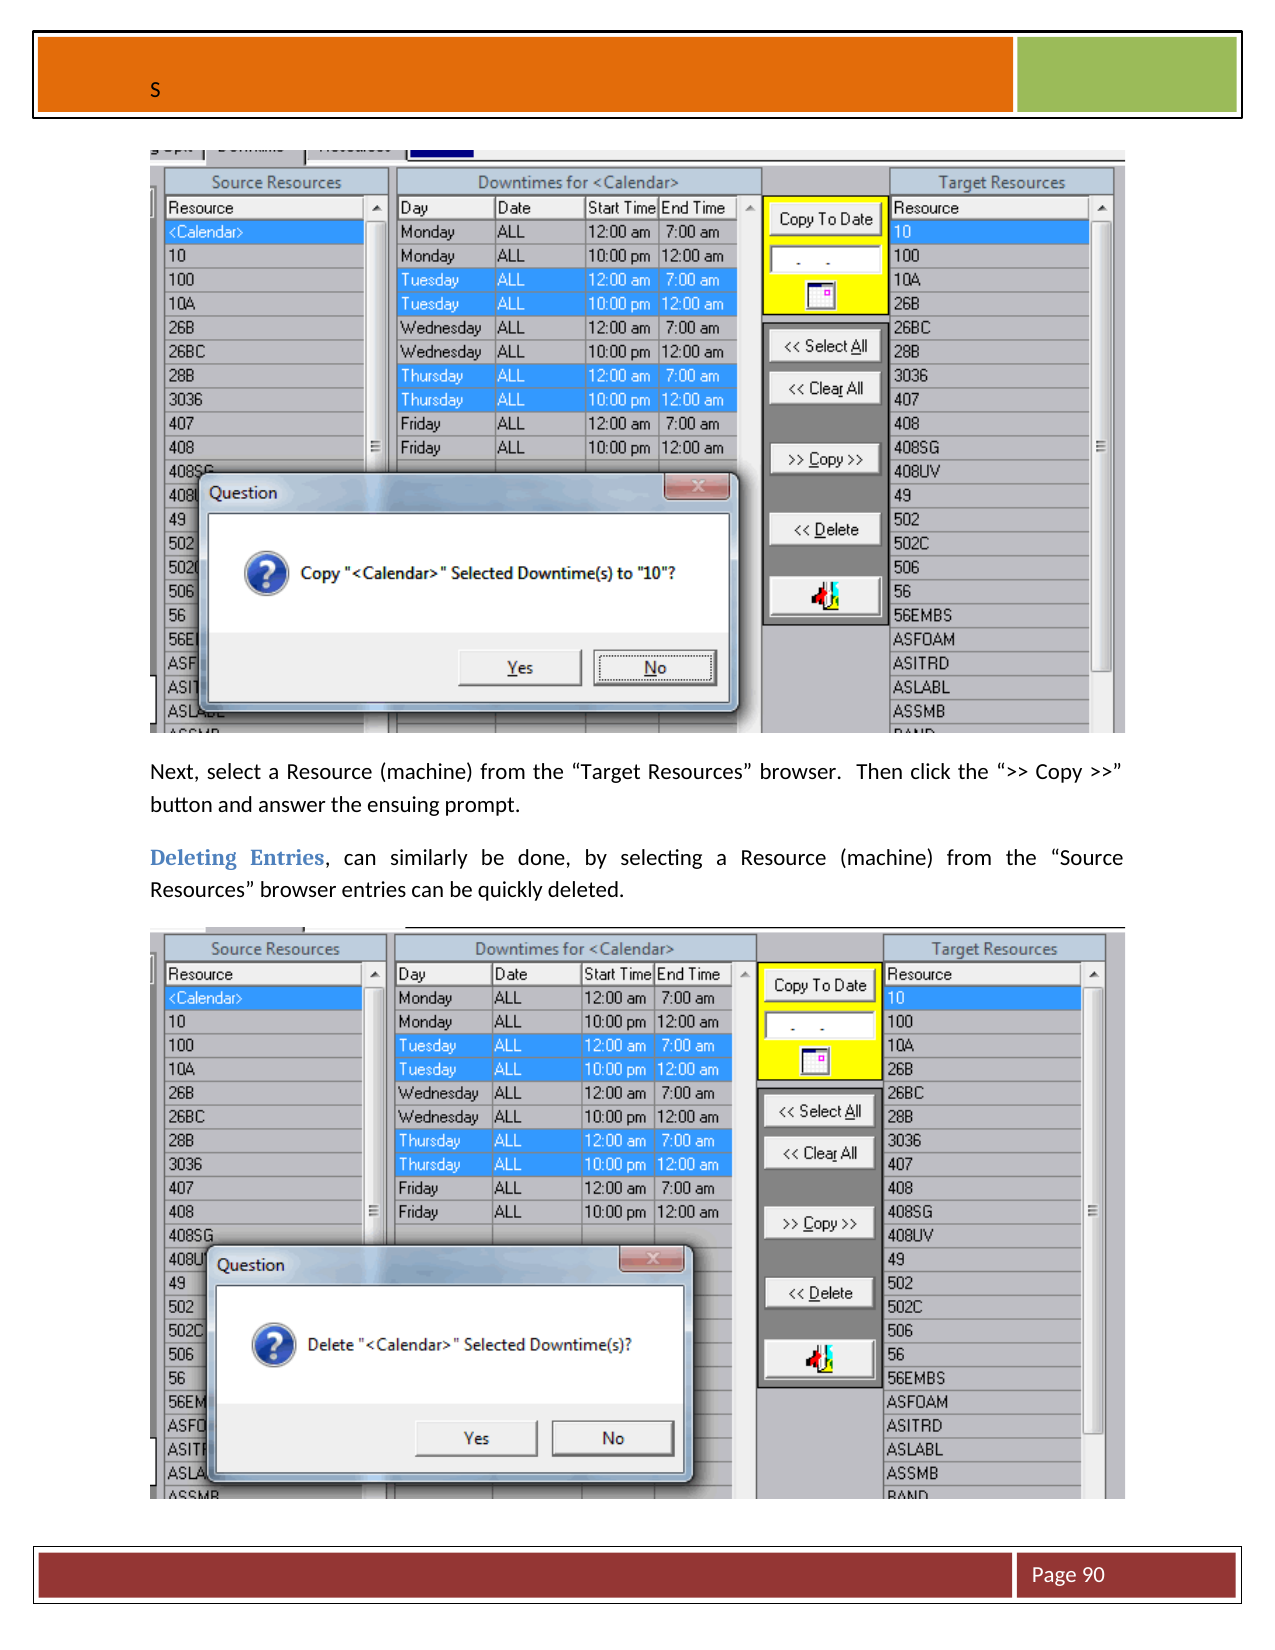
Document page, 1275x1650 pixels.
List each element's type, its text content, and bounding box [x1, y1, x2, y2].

text Next, select a Resource (machine) from the “Target Resources” browser. Then click the “>> Copy >>” button and answer the ensuing prompt. [150, 757, 1125, 818]
picture [150, 150, 1125, 733]
picture [150, 927, 1125, 1499]
text Deleting Entries, can similarly be done, by selecting a Resource (machine) from the “Source Resources” browser entries can be quickly deleted. [150, 843, 1125, 903]
